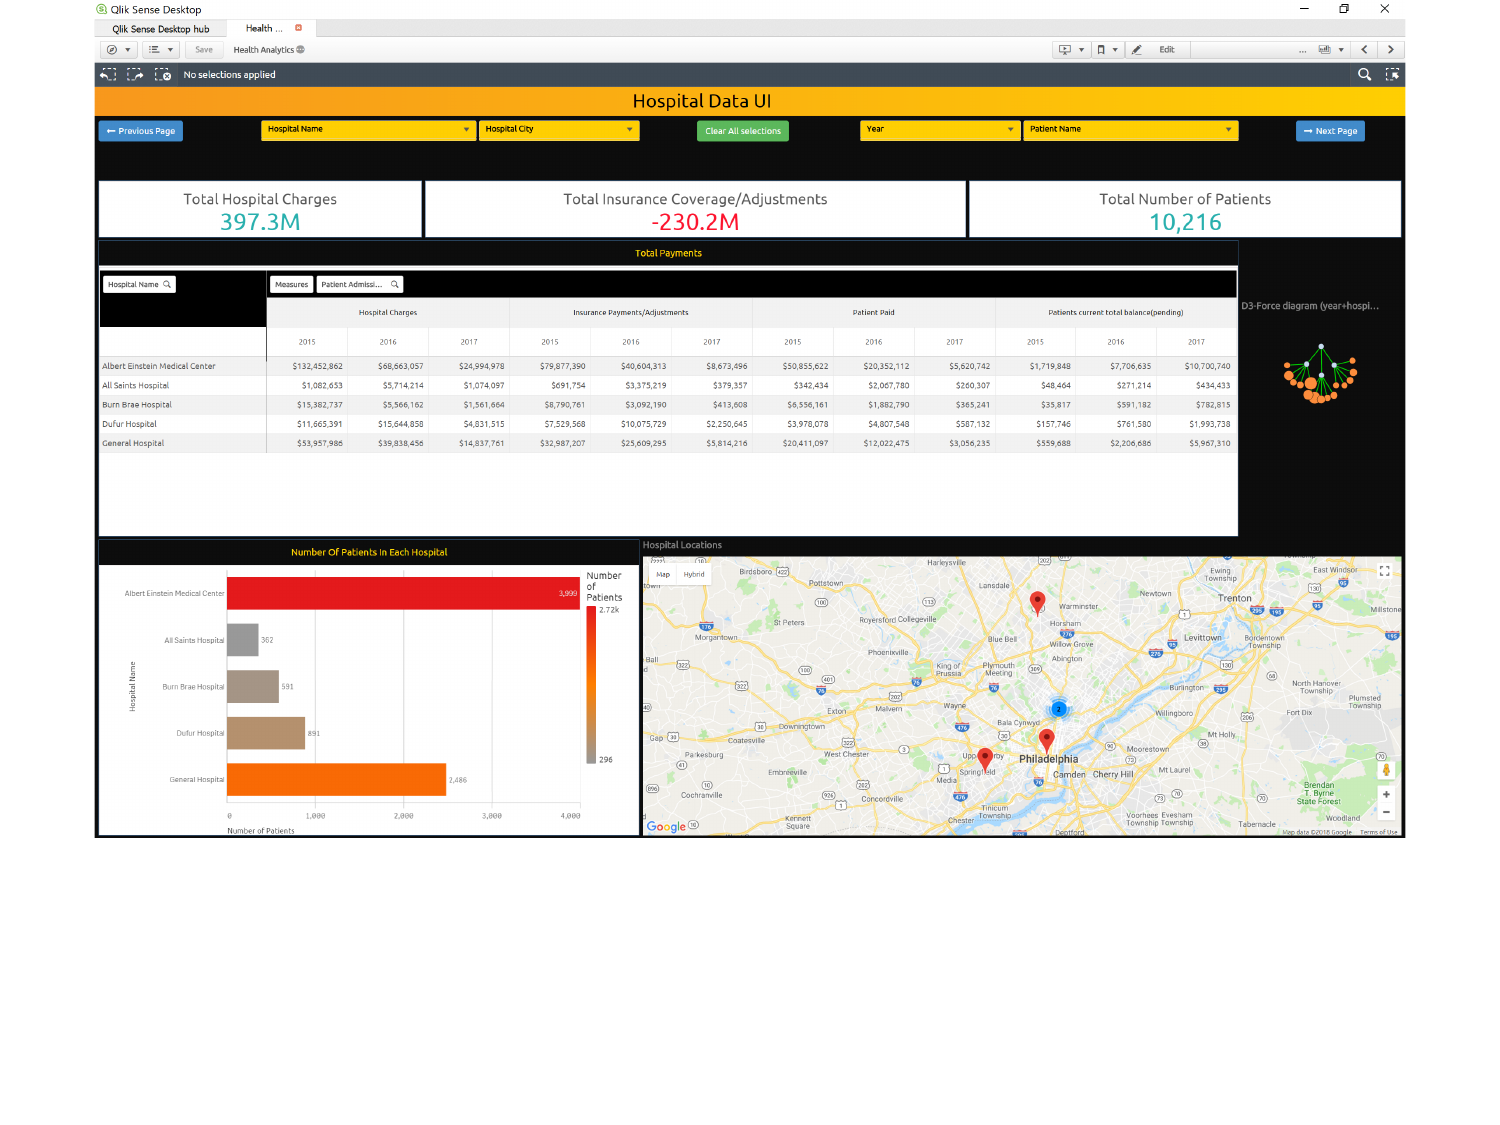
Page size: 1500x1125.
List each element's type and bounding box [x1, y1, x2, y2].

picture [94, 0, 1406, 838]
